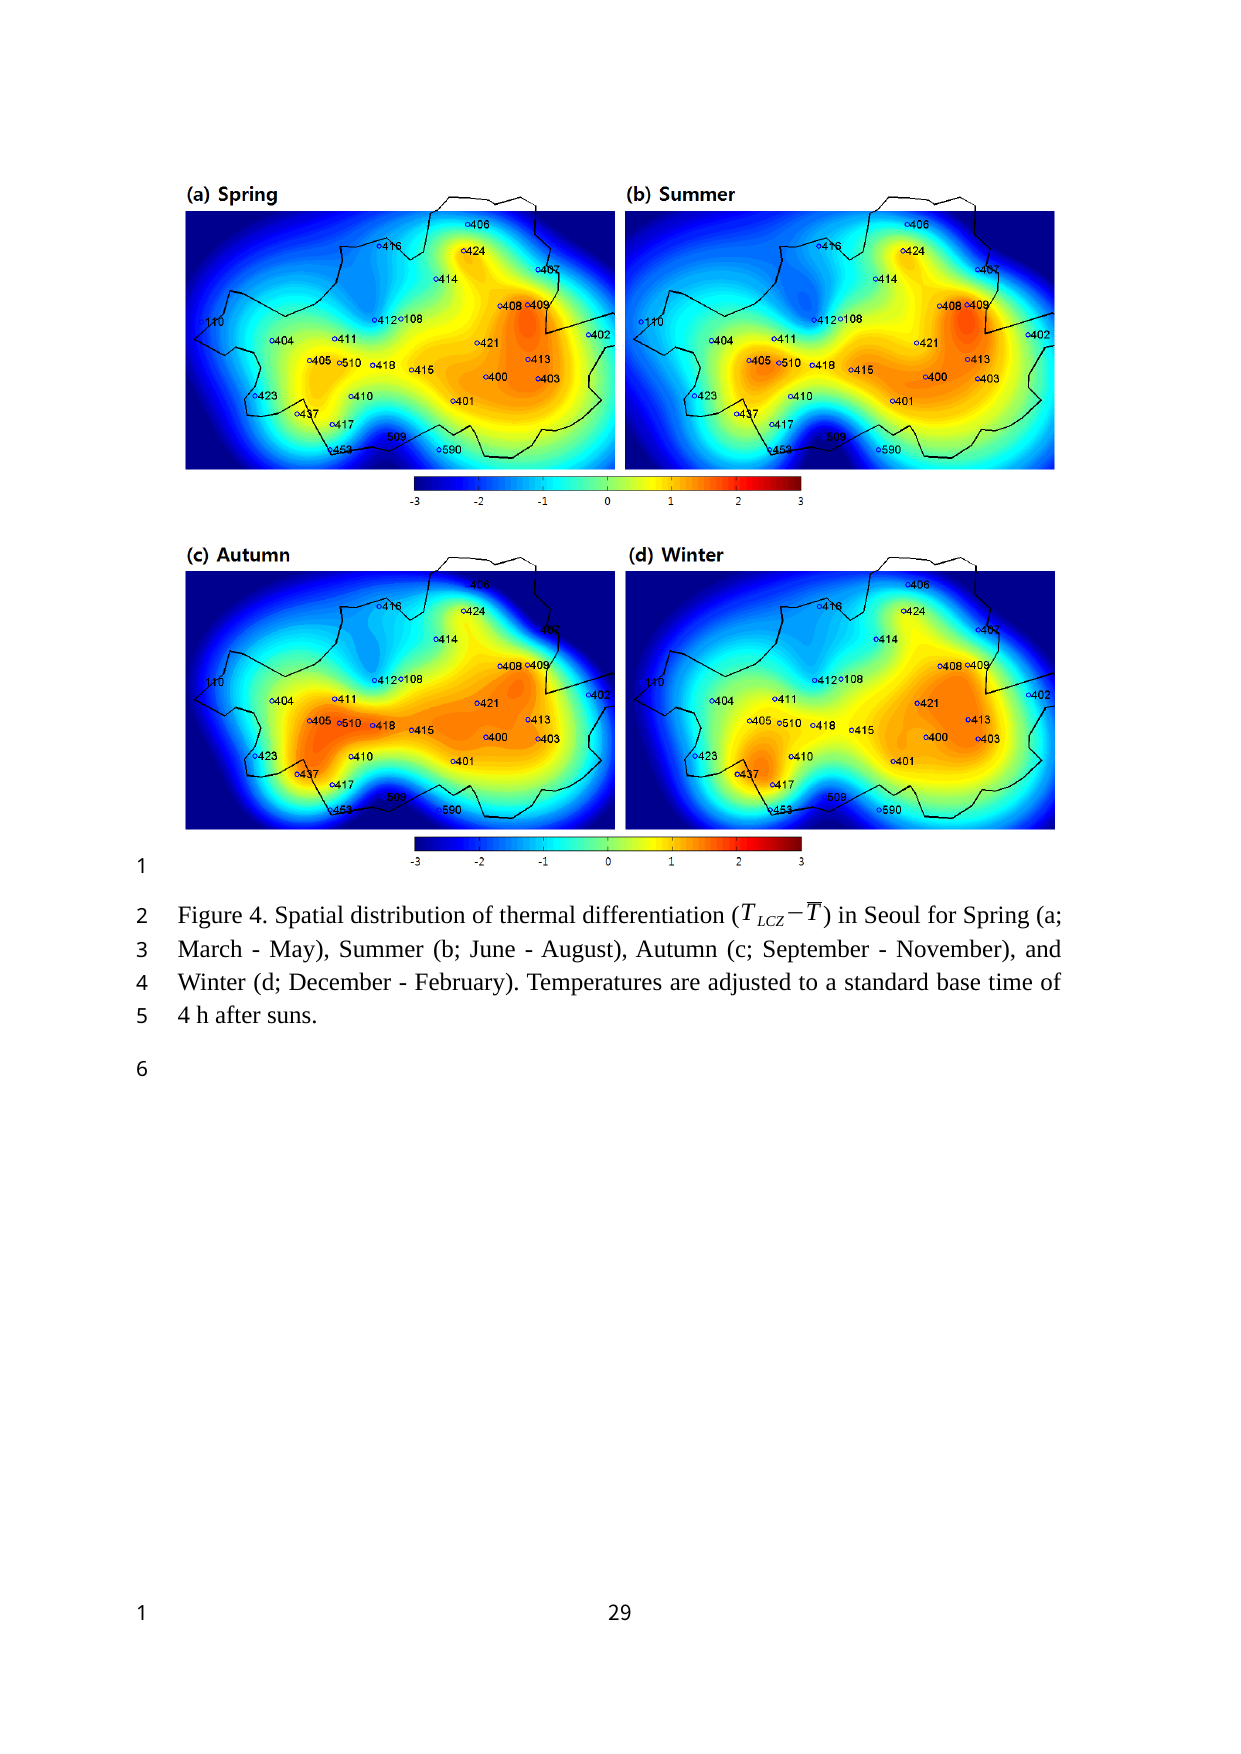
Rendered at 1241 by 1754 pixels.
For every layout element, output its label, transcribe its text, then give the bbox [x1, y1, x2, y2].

text Figure 4. Spatial distribution of thermal differentiation () in Seoul for Spring (a; March - May), Summer (b; June - August), Autumn (c; September - November), and Winter (d; December - February). Temperatures are adjusted to a standard base time of 4 h after suns. [177, 899, 1063, 1029]
picture [177, 177, 1062, 874]
